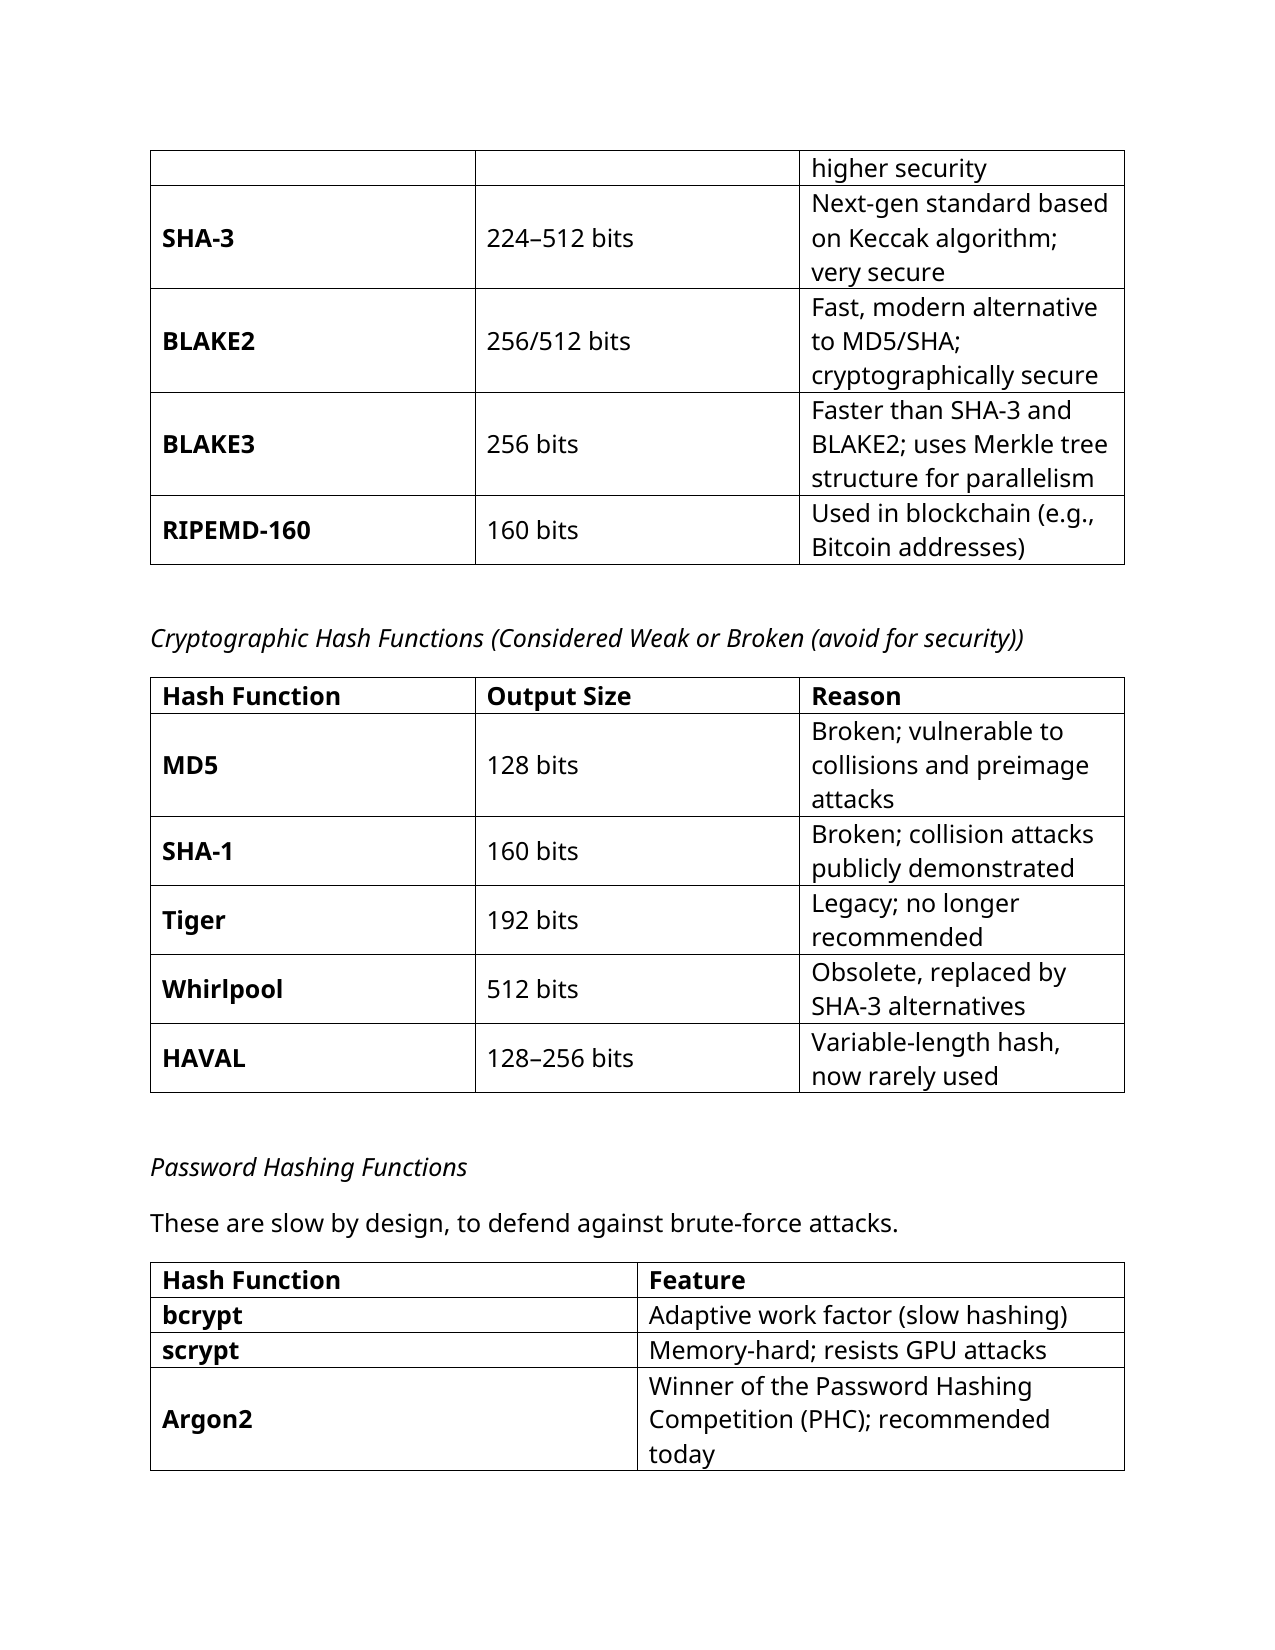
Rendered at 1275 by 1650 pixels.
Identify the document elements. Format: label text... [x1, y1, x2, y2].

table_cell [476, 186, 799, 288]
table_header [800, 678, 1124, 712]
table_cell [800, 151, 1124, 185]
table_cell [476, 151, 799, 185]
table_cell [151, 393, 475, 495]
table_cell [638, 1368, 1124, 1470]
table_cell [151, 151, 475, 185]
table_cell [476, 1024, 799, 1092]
text These are slow by design, to defend against brute-force attacks. [150, 1206, 1125, 1240]
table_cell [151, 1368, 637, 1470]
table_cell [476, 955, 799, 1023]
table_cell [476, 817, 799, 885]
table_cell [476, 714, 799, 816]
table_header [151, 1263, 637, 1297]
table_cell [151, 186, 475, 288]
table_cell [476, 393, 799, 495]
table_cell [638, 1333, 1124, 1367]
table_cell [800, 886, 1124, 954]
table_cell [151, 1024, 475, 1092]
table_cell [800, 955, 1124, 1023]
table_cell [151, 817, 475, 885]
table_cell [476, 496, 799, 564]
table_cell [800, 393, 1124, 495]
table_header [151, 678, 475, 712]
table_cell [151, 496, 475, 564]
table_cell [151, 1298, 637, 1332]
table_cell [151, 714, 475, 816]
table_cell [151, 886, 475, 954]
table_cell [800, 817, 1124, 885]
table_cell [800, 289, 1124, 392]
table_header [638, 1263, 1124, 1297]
text Cryptographic Hash Functions (Considered Weak or Broken (avoid for security)) [150, 621, 1125, 655]
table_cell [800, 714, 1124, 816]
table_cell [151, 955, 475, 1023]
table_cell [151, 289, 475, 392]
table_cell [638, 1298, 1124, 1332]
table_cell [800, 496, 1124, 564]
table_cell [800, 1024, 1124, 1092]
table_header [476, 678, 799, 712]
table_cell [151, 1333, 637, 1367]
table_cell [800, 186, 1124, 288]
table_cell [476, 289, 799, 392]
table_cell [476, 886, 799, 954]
text Password Hashing Functions [150, 1149, 1125, 1183]
